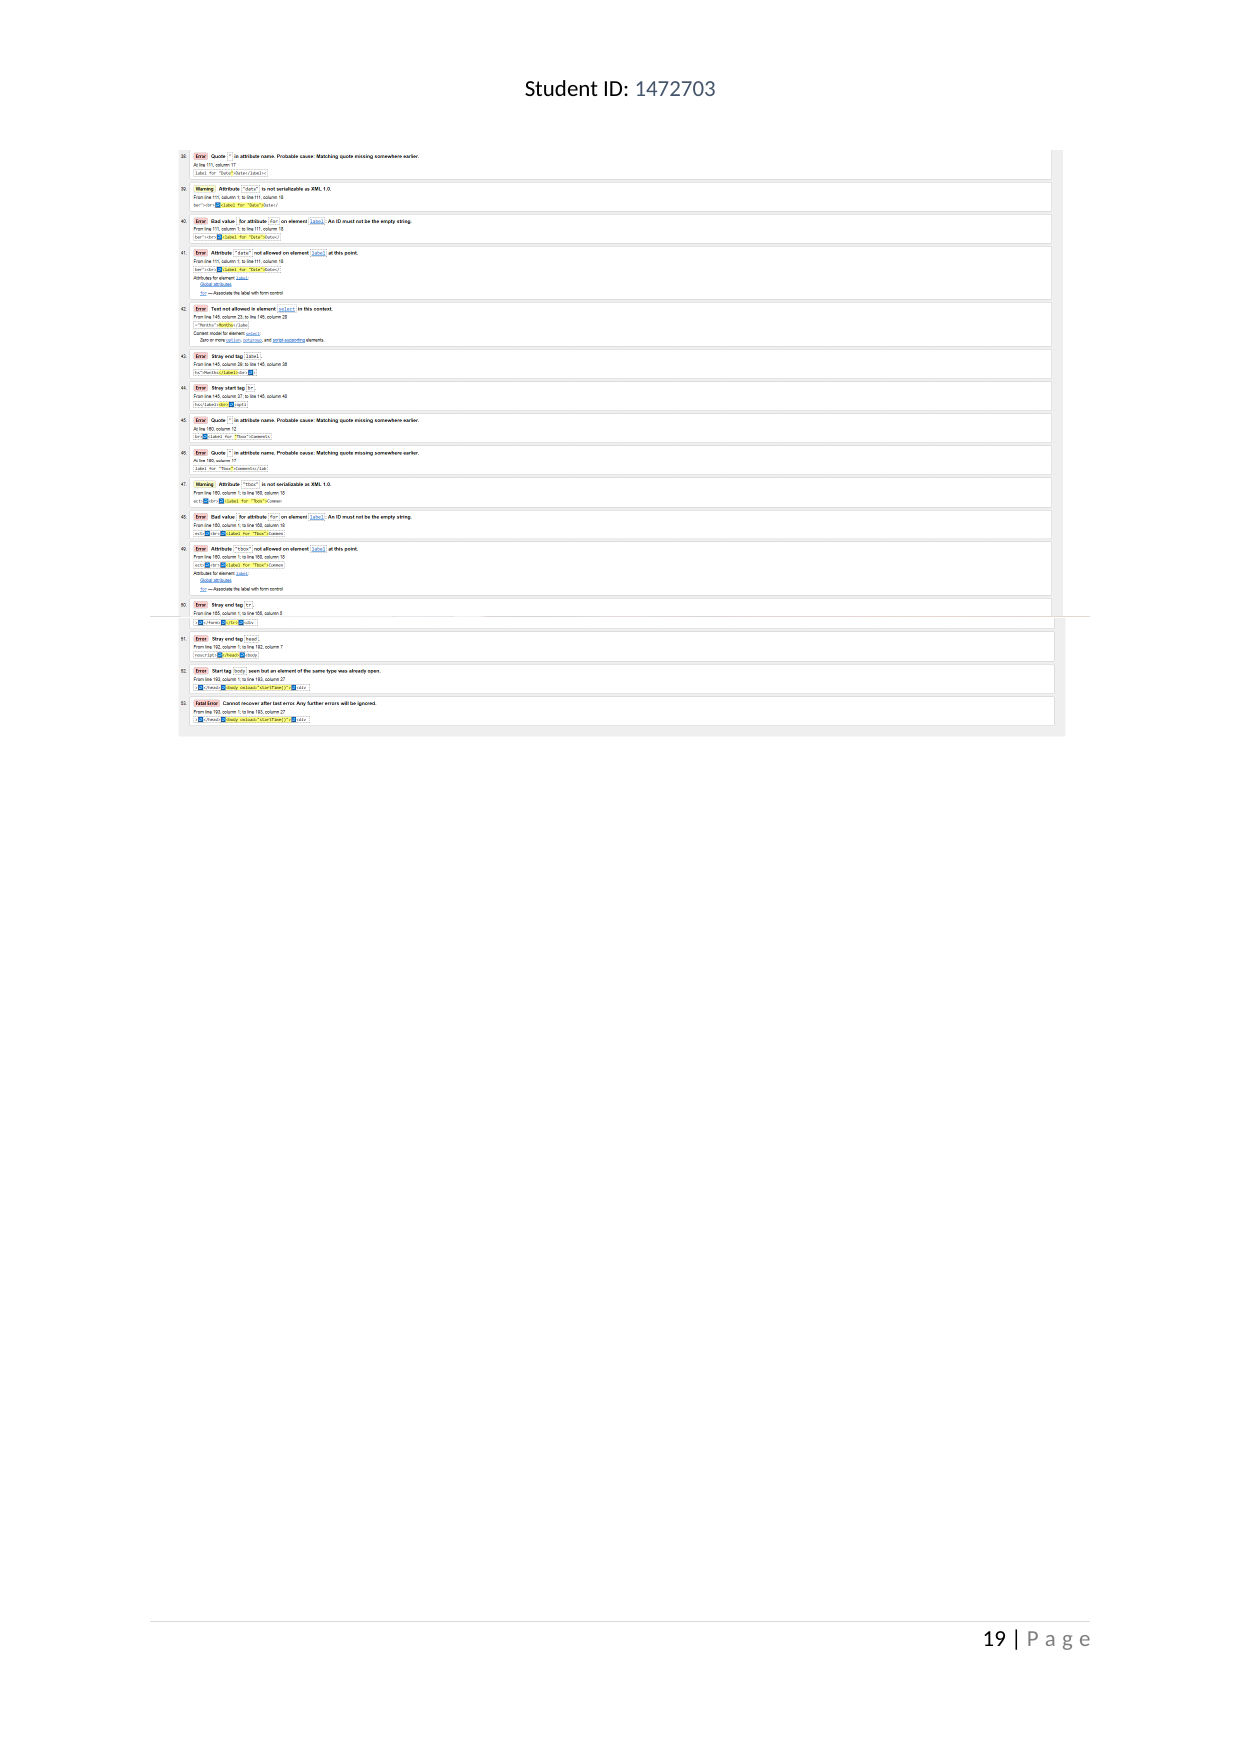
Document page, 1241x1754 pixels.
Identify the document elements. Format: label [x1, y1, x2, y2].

picture [150, 150, 1091, 617]
picture [150, 618, 1091, 739]
